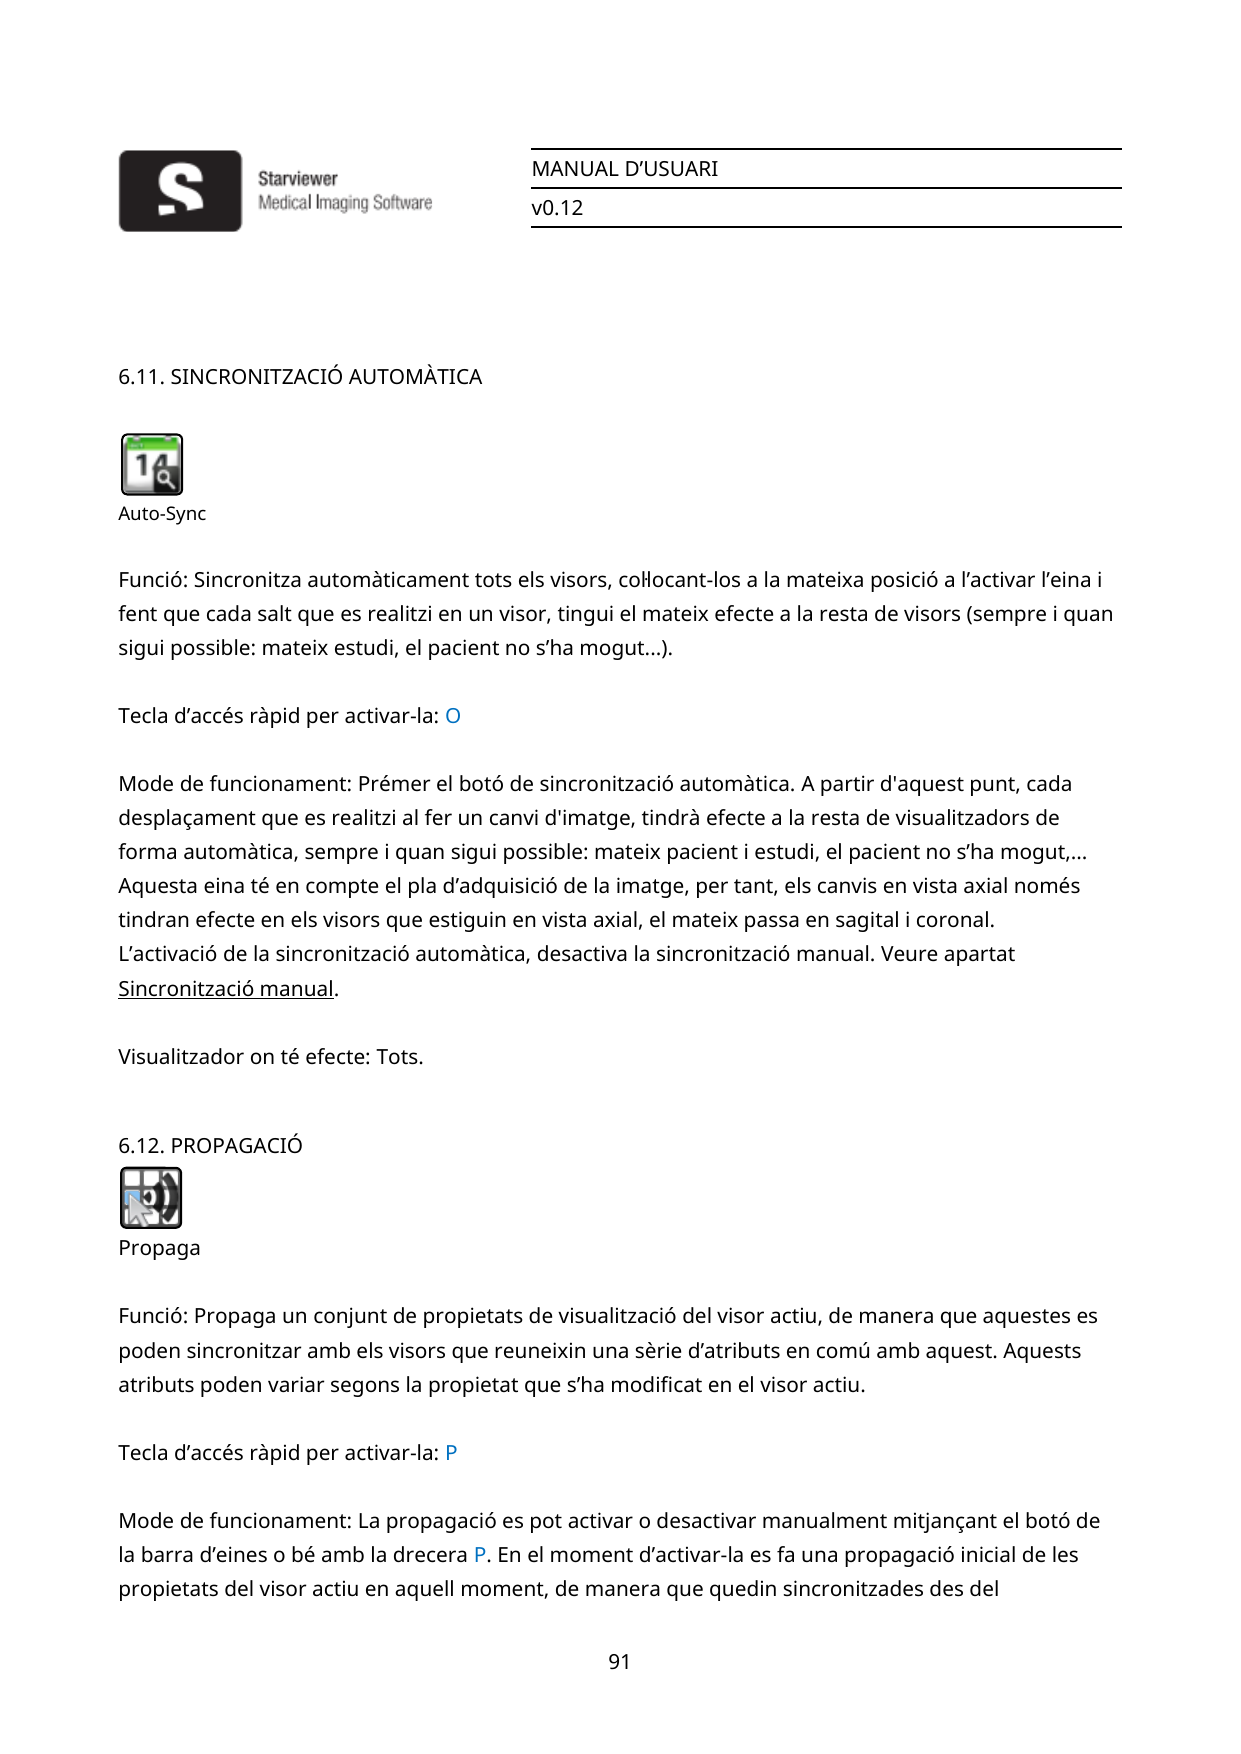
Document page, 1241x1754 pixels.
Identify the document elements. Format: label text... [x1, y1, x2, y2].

subtitle Sincronització automàtica [118, 362, 1122, 391]
text Propaga [118, 1233, 1122, 1262]
text Auto-Sync [118, 500, 1122, 526]
text Tecla d’accés ràpid per activar-la: P [118, 1438, 1122, 1466]
text Tecla d’accés ràpid per activar-la: O [118, 701, 1122, 729]
text L’activació de la sincronització automàtica, desactiva la sincronització manual. Veure apartat Sincronització manual. [118, 939, 1122, 1002]
picture [123, 1169, 180, 1226]
text Mode de funcionament: Prémer el botó de sincronització automàtica. A partir d'aquest punt, cada desplaçament que es realitzi al fer un canvi d'imatge, tindrà efecte a la resta de visualitzadors de forma automàtica, sempre i quan sigui possible: mateix pacient i estudi, el pacient no s’ha mogut,... [118, 769, 1122, 866]
text Funció: Propaga un conjunt de propietats de visualització del visor actiu, de manera que aquestes es poden sincronitzar amb els visors que reuneixin una sèrie d’atributs en comú amb aquest. Aquests atributs poden variar segons la propietat que s’ha modificat en el visor actiu. [118, 1302, 1122, 1398]
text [118, 1506, 1122, 1603]
text Visualitzador on té efecte: Tots. [118, 1042, 1122, 1070]
text Funció: Sincronitza automàticament tots els visors, col·locant-los a la mateixa posició a l’activar l’eina i fent que cada salt que es realitzi en un visor, tingui el mateix efecte a la resta de visors (sempre i quan sigui possible: mateix estudi, el pacient no s’ha mogut...). [118, 565, 1122, 661]
subtitle Propagació [118, 1131, 1122, 1159]
text Aquesta eina té en compte el pla d’adquisició de la imatge, per tant, els canvis en vista axial només tindran efecte en els visors que estiguin en vista axial, el mateix passa en sagital i coronal. [118, 871, 1122, 934]
picture [124, 436, 181, 493]
